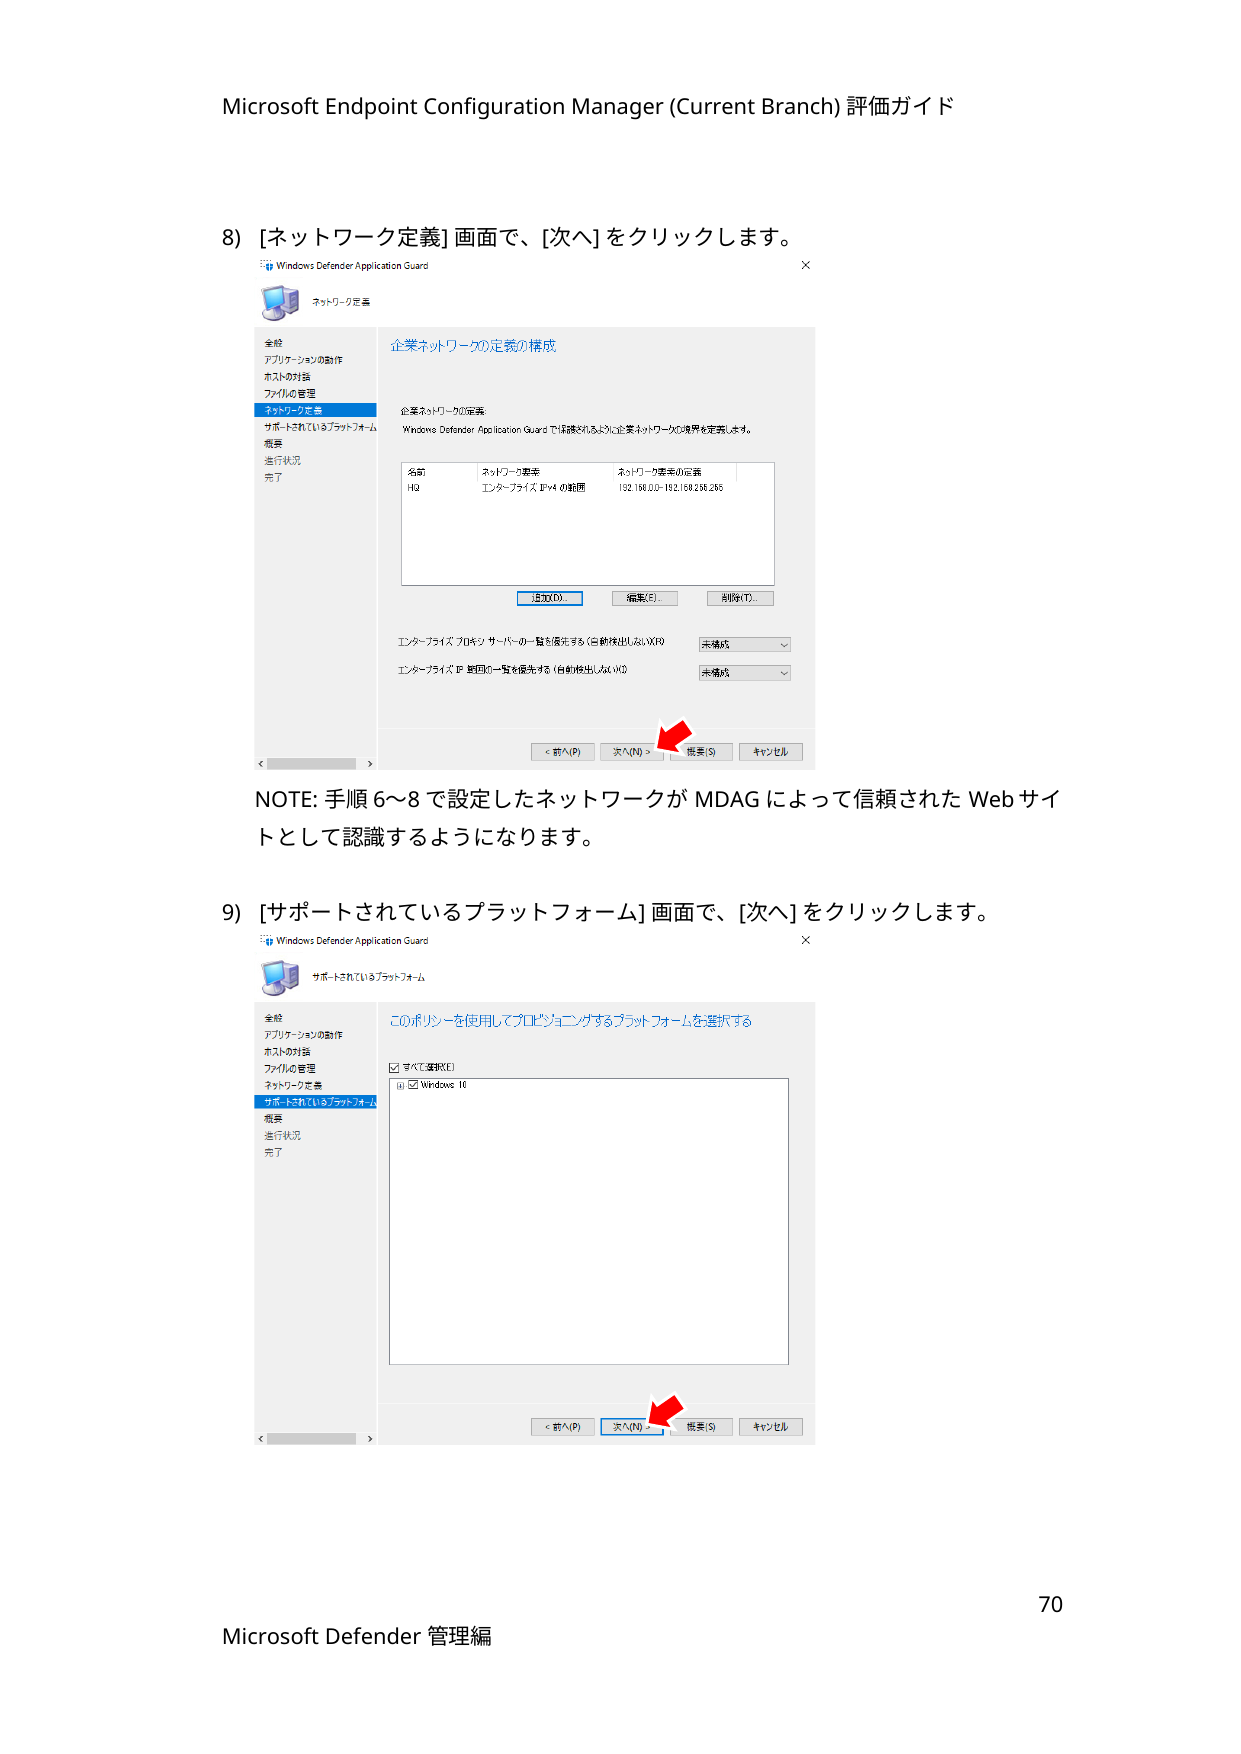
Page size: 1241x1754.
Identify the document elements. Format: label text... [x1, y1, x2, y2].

picture [254, 929, 816, 1445]
list [ネットワーク定義] 画面で、[次へ] をクリックします。 [222, 217, 1063, 254]
text NOTE: 手順 6～8 で設定したネットワークが MDAG によって信頼された Webサイトとして認識するようになります。 [254, 779, 1063, 854]
list [サポートされているプラットフォーム] 画面で、[次へ] をクリックします。 [222, 892, 1063, 929]
picture [254, 254, 816, 770]
